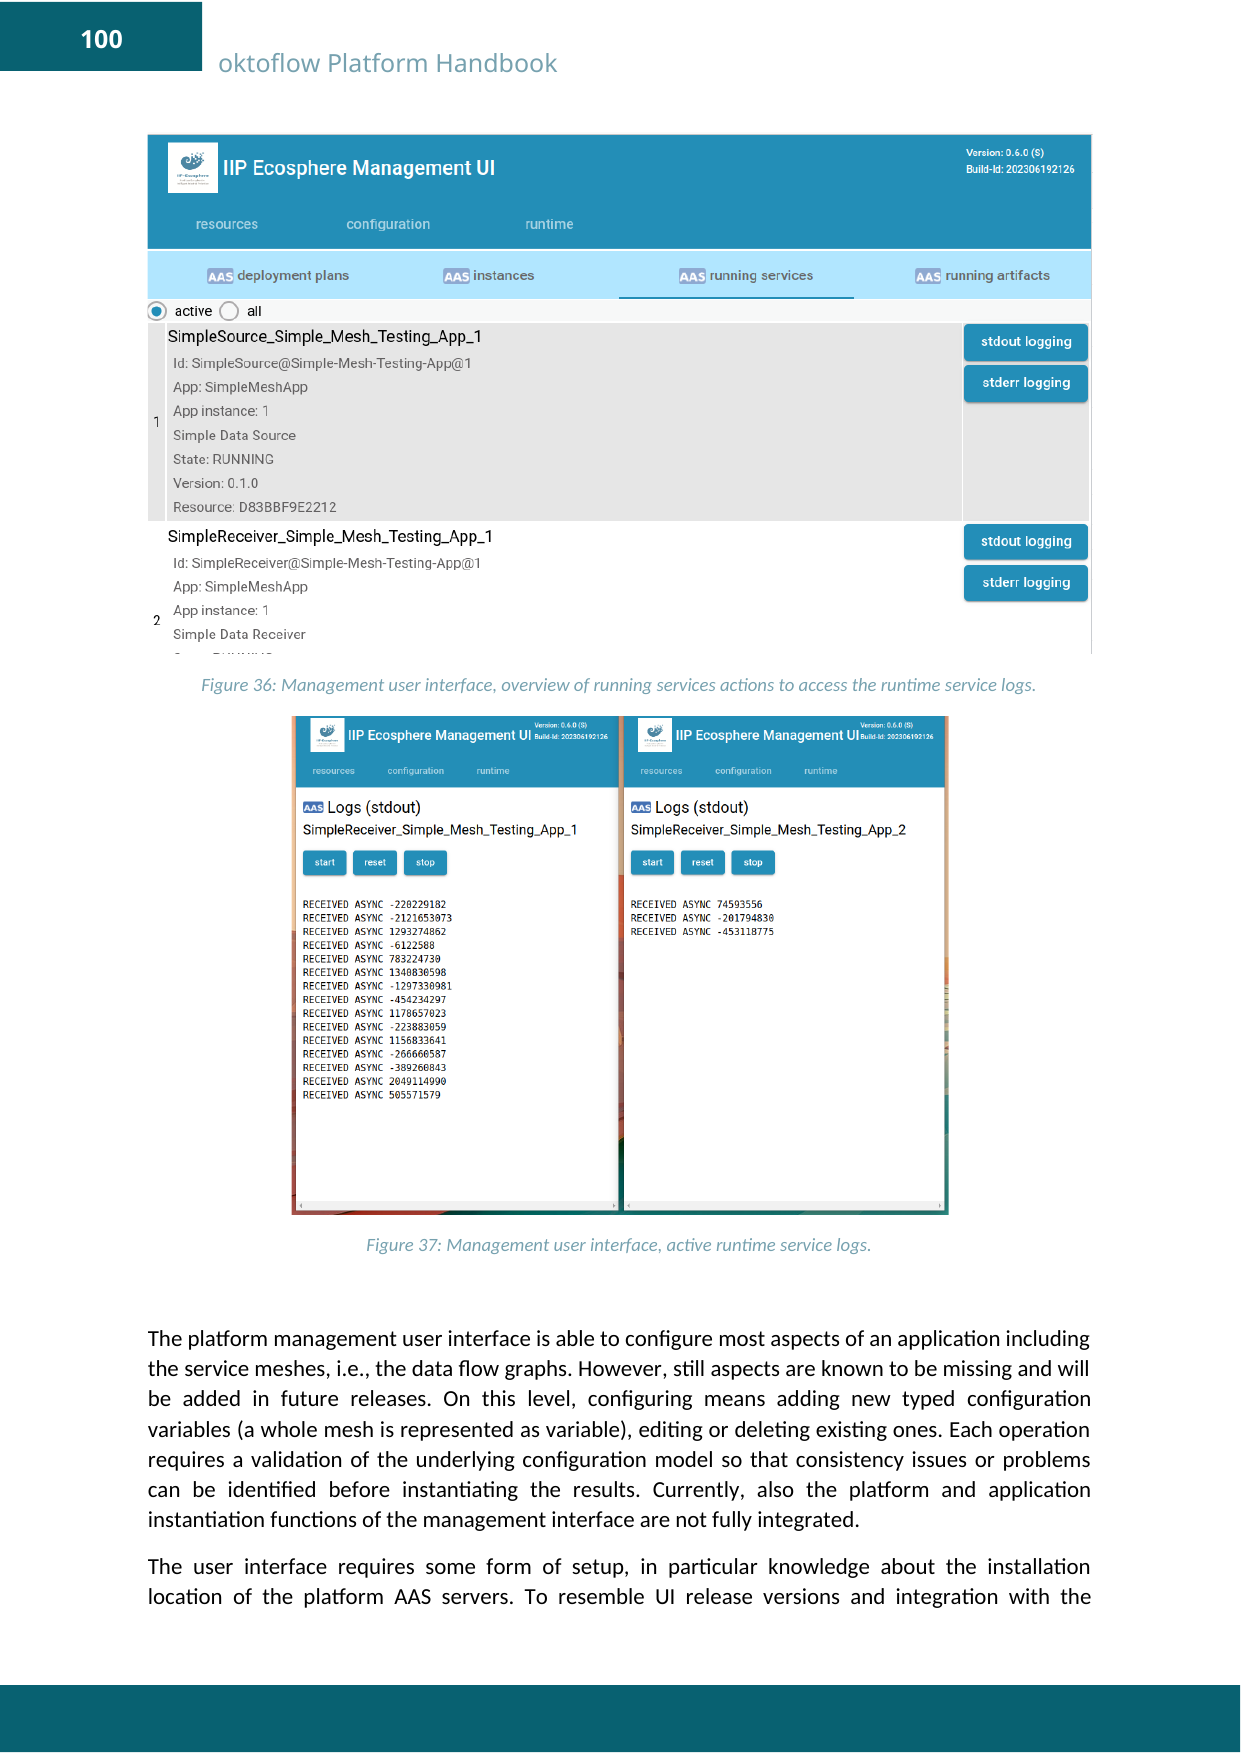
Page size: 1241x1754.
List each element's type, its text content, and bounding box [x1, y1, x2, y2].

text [148, 1552, 1093, 1610]
picture [291, 716, 949, 1215]
text Figure 37: Management user interface, active runtime service logs. [148, 1233, 1093, 1256]
picture [147, 132, 1093, 654]
text Figure 36: Management user interface, overview of running services actions to access the runtime service logs. [148, 673, 1093, 696]
text The platform management user interface is able to configure most aspects of an application including the service meshes, i.e., the data flow graphs. However, still aspects are known to be missing and will be added in future releases. On this level, configuring means adding new typed configuration variables (a whole mesh is represented as variable), editing or deleting existing ones. Each operation requires a validation of the underlying configuration model so that consistency issues or problems can be identified before instantiating the results. Currently, also the platform and application instantiation functions of the management interface are not fully integrated. [148, 1324, 1093, 1533]
